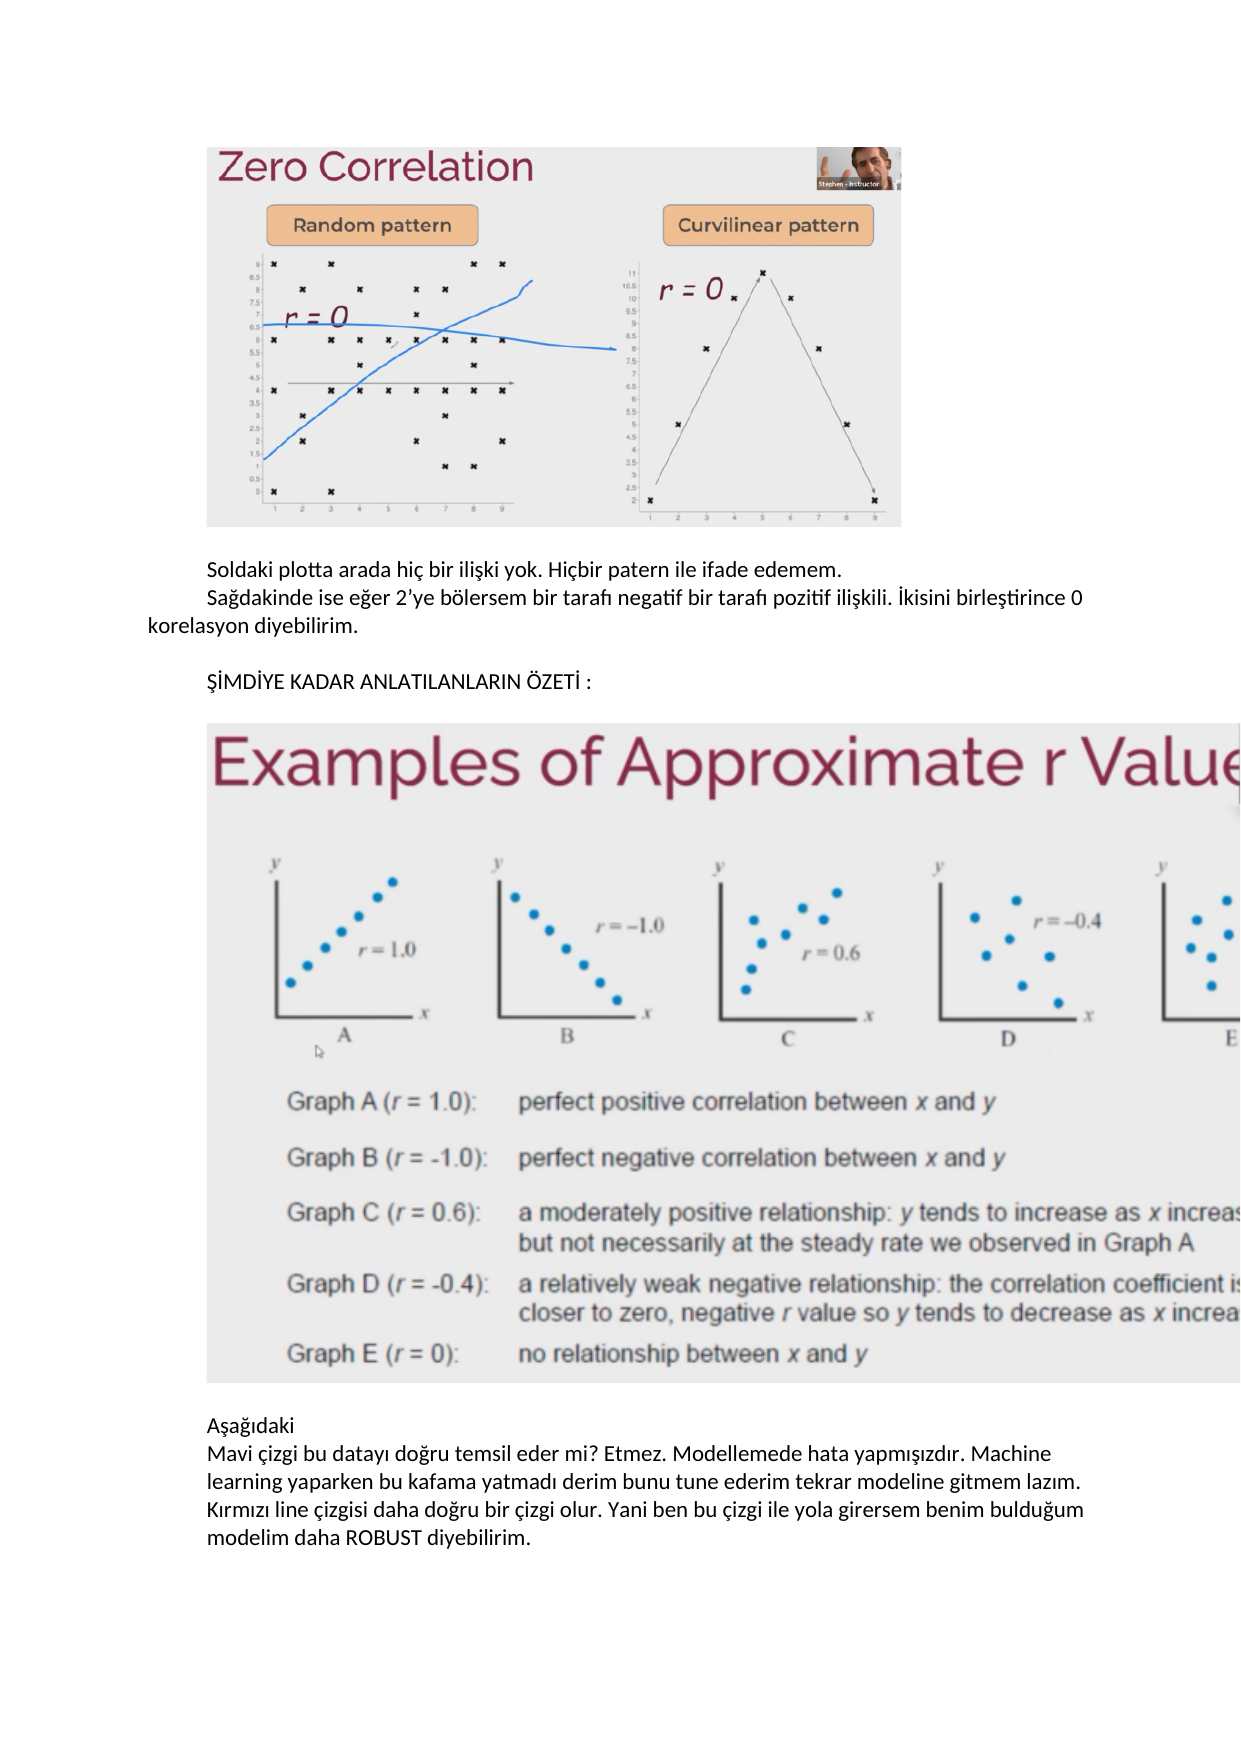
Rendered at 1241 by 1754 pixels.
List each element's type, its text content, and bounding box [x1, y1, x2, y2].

text Sağdakinde ise eğer 2’ye bölersem bir tarafı negatif bir tarafı pozitif ilişkili. İkisini birleştirince 0 korelasyon diyebilirim. [148, 583, 1093, 639]
picture [206, 147, 902, 527]
text Mavi çizgi bu datayı doğru temsil eder mi? Etmez. Modellemede hata yapmışızdır. Machine learning yaparken bu kafama yatmadı derim bunu tune ederim tekrar modeline gitmem lazım. Kırmızı line çizgisi daha doğru bir çizgi olur. Yani ben bu çizgi ile yola girersem benim bulduğum modelim daha ROBUST diyebilirim. [207, 1439, 1093, 1551]
text Aşağıdaki [207, 1411, 1093, 1439]
picture [206, 723, 1241, 1383]
text Soldaki plotta arada hiç bir ilişki yok. Hiçbir patern ile ifade edemem. [148, 555, 1093, 583]
text ŞİMDİYE KADAR ANLATILANLARIN ÖZETİ : [148, 667, 1093, 695]
